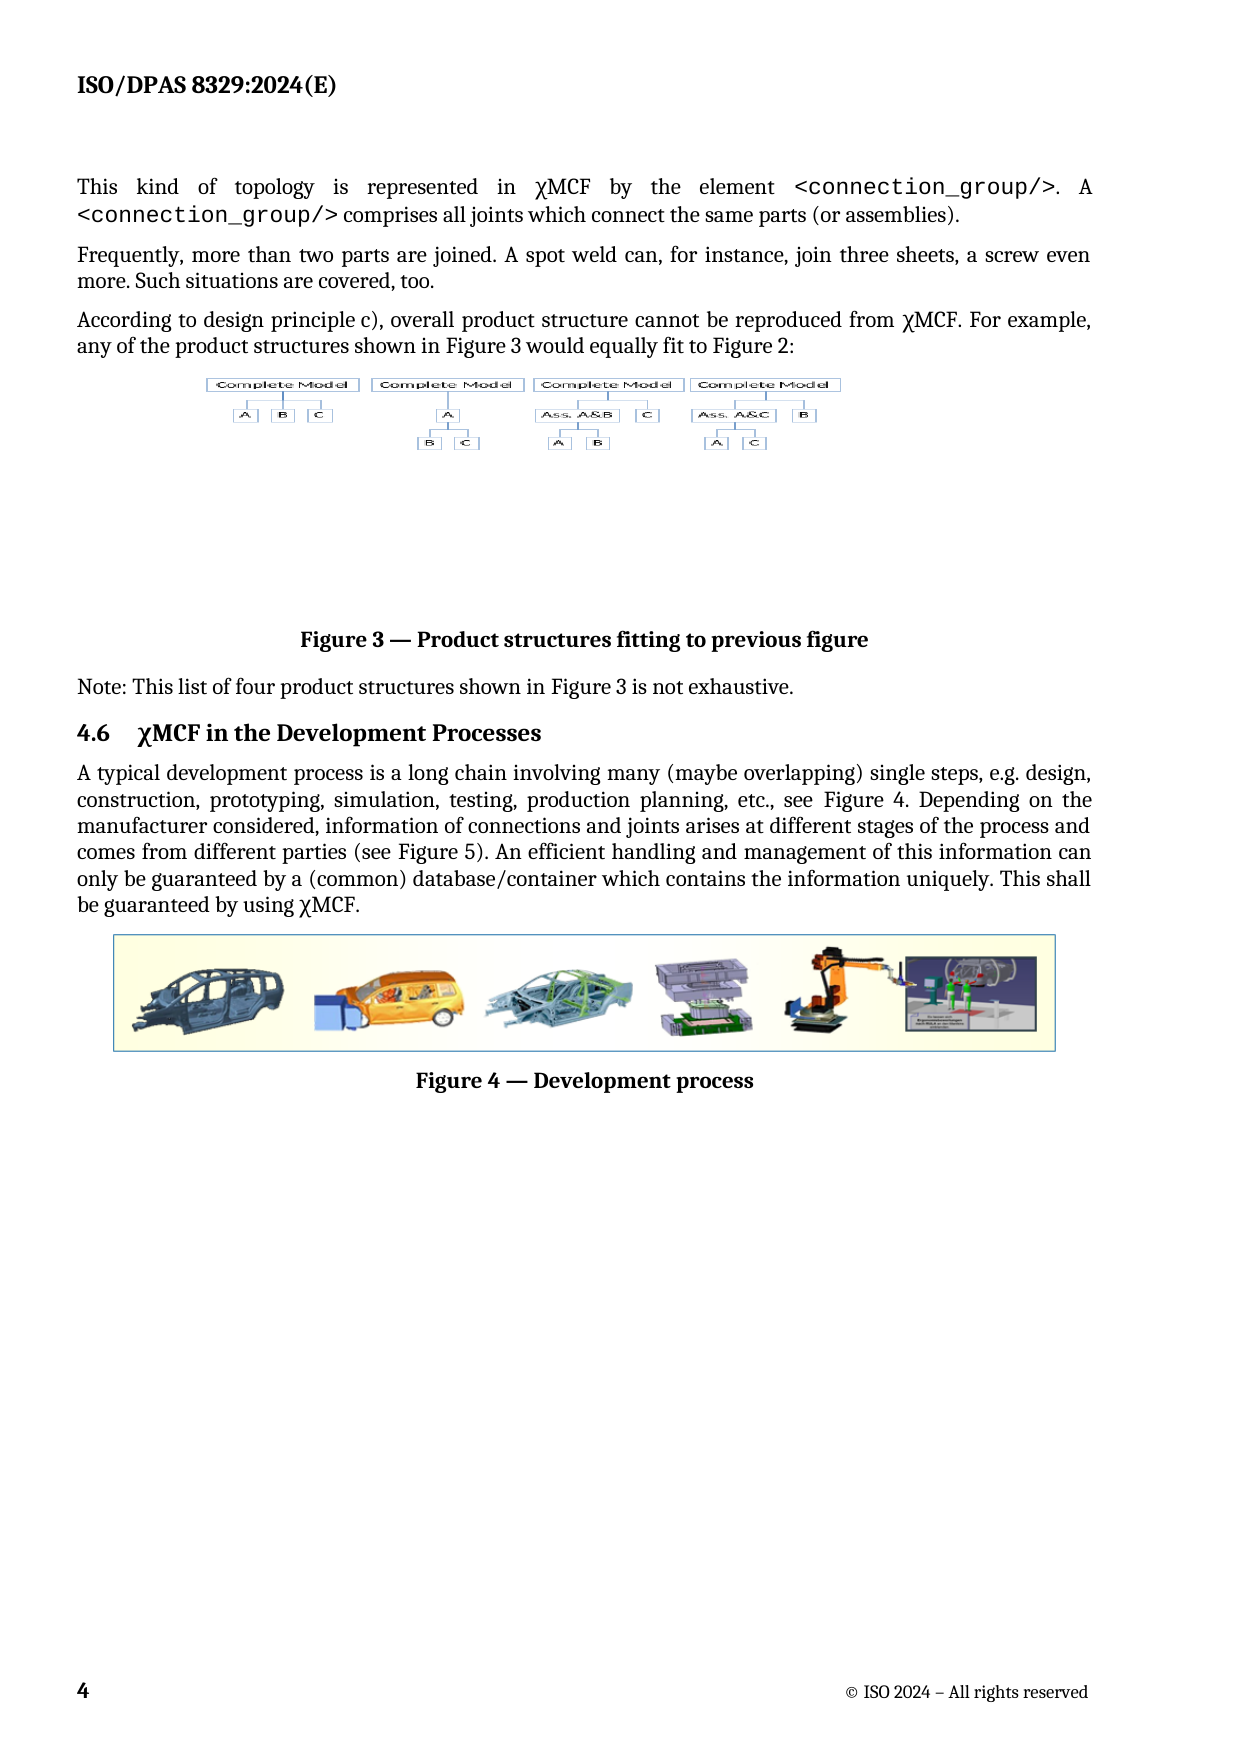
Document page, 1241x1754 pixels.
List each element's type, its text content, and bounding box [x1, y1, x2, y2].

text According to design principle c), overall product structure cannot be reproduced from χMCF. For example, any of the product structures shown in Figure 3 would equally fit to Figure 2: [77, 307, 1092, 359]
text Note: This list of four product structures shown in Figure 3 is not exhaustive. [77, 674, 1092, 700]
subtitle χMCF in the Development Processes [77, 719, 1092, 747]
text This kind of topology is represented in χMCF by the element <connection_group/>. A <connection_group/> comprises all joints which connect the same parts (or assemblies). [77, 174, 1092, 229]
text Figure 4 — Development process [77, 1068, 1092, 1094]
text A typical development process is a long chain involving many (maybe overlapping) single steps, e.g. design, construction, prototyping, simulation, testing, production planning, etc., see Figure 4. Depending on the manufacturer considered, information of connections and joints arises at different stages of the process and comes from different parties (see Figure 5). An efficient handling and management of this information can only be guaranteed by a (common) database/container which contains the information uniquely. This shall be guaranteed by using χMCF. [77, 760, 1092, 918]
text Frequently, more than two parts are joined. A spot weld can, for instance, join three sheets, a screw even more. Such situations are covered, too. [77, 241, 1092, 294]
text Figure 3 — Product structures fitting to previous figure [77, 626, 1092, 653]
picture [110, 930, 1059, 1056]
